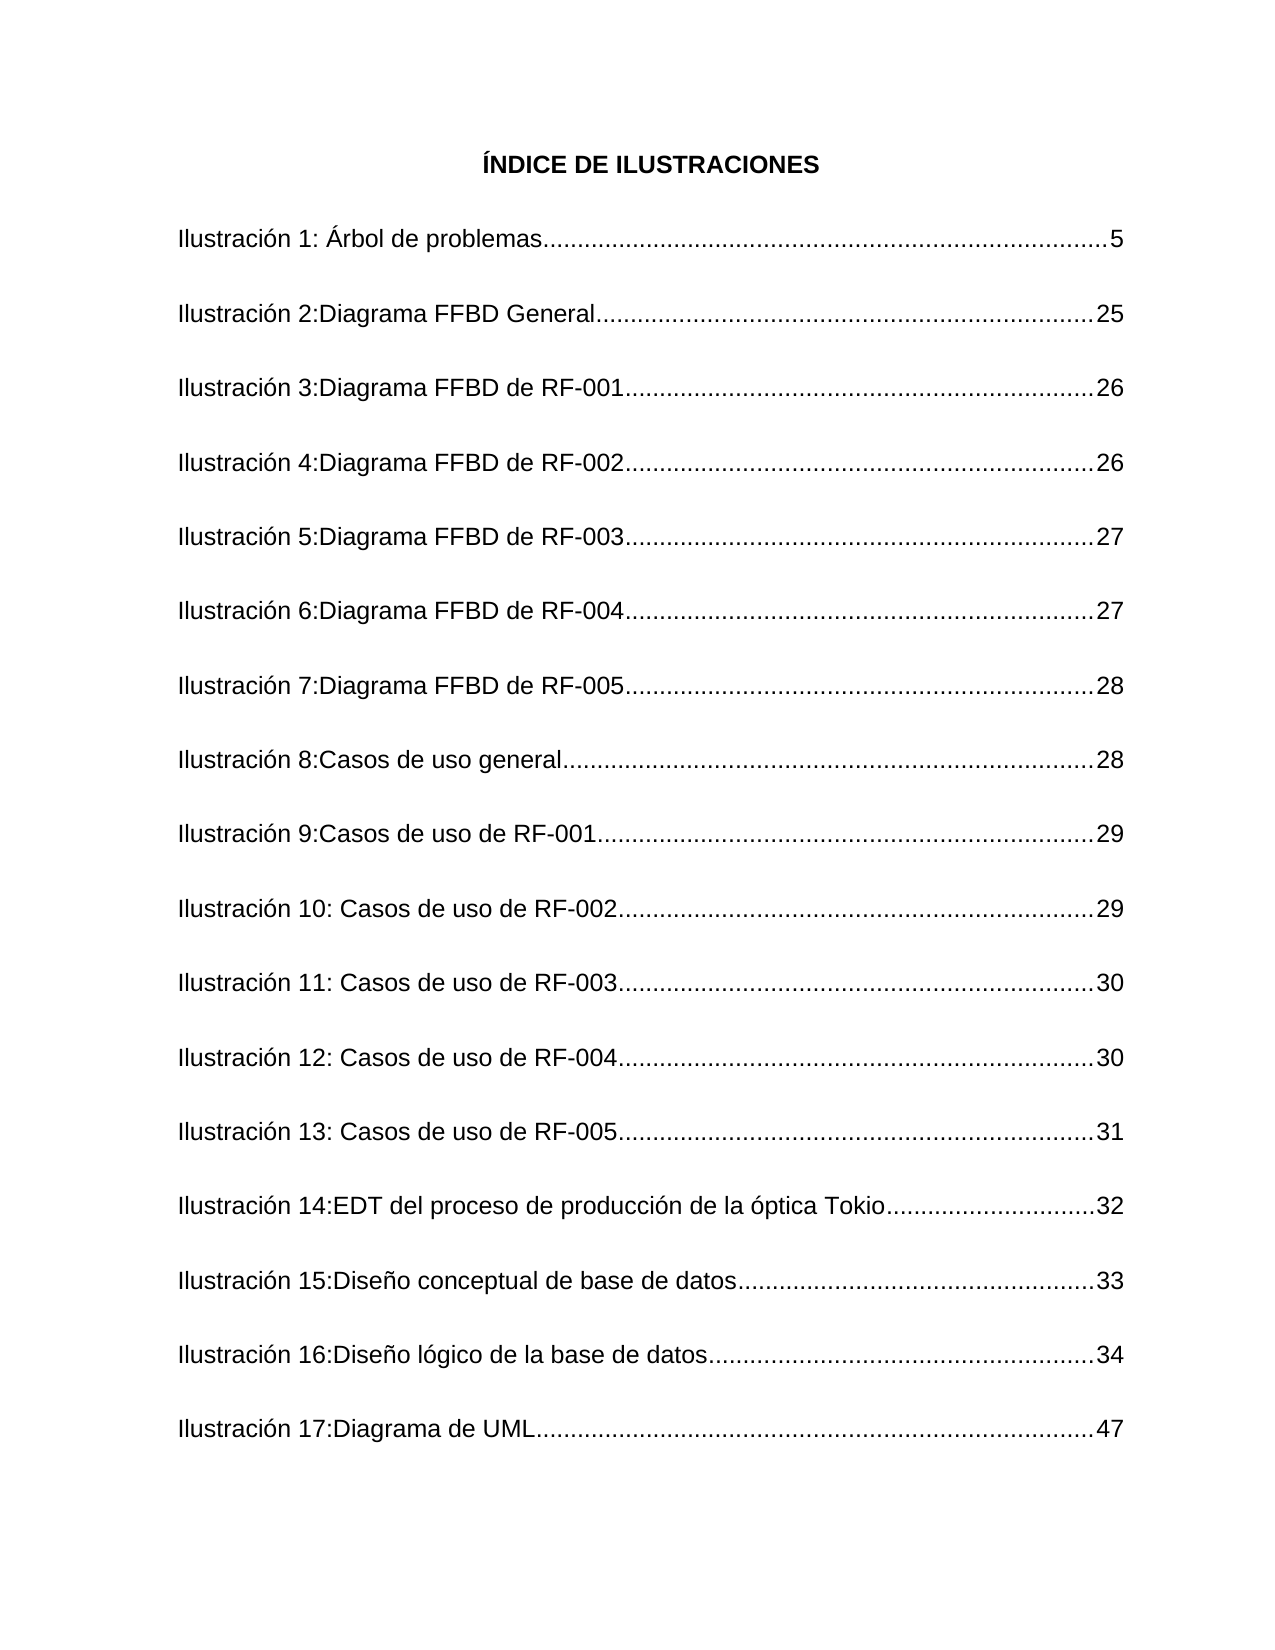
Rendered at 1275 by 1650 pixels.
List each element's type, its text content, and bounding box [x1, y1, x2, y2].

text Ilustración 1: Árbol de problemas 5 [177, 224, 1125, 253]
text Ilustración 14:EDT del proceso de producción de la óptica Tokio 32 [177, 1191, 1125, 1220]
text Ilustración 8:Casos de uso general 28 [177, 745, 1125, 774]
text Ilustración 10: Casos de uso de RF-002 29 [177, 894, 1125, 922]
text Ilustración 13: Casos de uso de RF-005 31 [177, 1117, 1125, 1146]
text Ilustración 4:Diagrama FFBD de RF-002 26 [177, 447, 1125, 476]
text Ilustración 15:Diseño conceptual de base de datos 33 [177, 1266, 1125, 1294]
text Ilustración 11: Casos de uso de RF-003 30 [177, 968, 1125, 997]
text Ilustración 7:Diagrama FFBD de RF-005 28 [177, 671, 1125, 699]
text Ilustración 6:Diagrama FFBD de RF-004 27 [177, 596, 1125, 625]
text Ilustración 9:Casos de uso de RF-001 29 [177, 819, 1125, 848]
text Ilustración 5:Diagrama FFBD de RF-003 27 [177, 522, 1125, 551]
text Ilustración 3:Diagrama FFBD de RF-001 26 [177, 373, 1125, 402]
text Ilustración 16:Diseño lógico de la base de datos 34 [177, 1340, 1125, 1369]
text Ilustración 2:Diagrama FFBD General 25 [177, 299, 1125, 327]
text Ilustración 12: Casos de uso de RF-004 30 [177, 1042, 1125, 1071]
text Ilustración 17:Diagrama de UML 47 [177, 1414, 1125, 1443]
text ÍNDICE DE ILUSTRACIONES [177, 150, 1125, 179]
